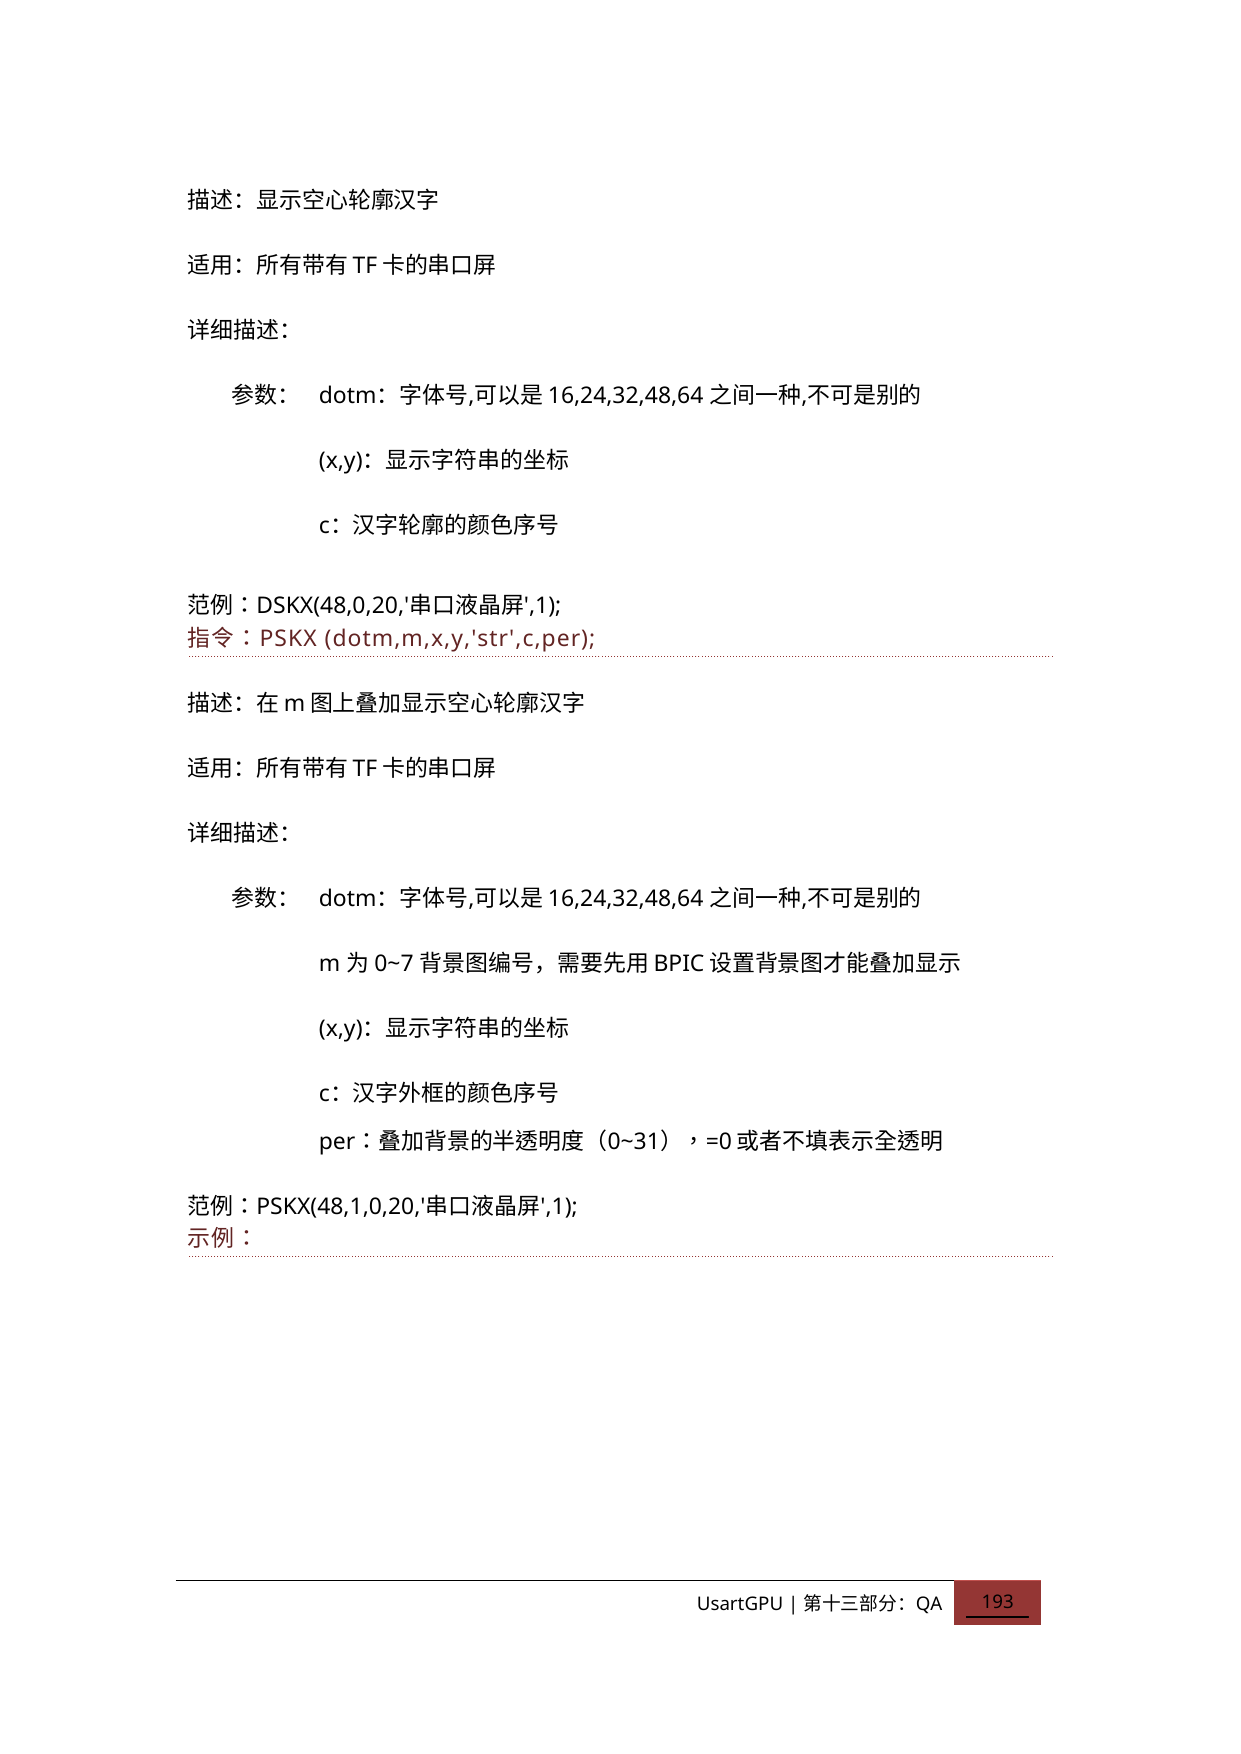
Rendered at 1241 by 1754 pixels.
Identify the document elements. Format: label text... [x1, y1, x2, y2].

text m 为 0~7 背景图编号，需要先用BPIC设置背景图才能叠加显示 [187, 929, 1053, 994]
text 适用：所有带有TF卡的串口屏 [187, 231, 1053, 296]
text c：汉字外框的颜色序号 [187, 1059, 1053, 1124]
text (x,y)：显示字符串的坐标 [187, 994, 1053, 1059]
text 描述：在m图上叠加显示空心轮廓汉字 [187, 669, 1053, 734]
subtitle 指令：PSKX (dotm,m,x,y,'str',c,per); [187, 621, 1053, 657]
subtitle 示例： [187, 1222, 1053, 1257]
text 范例：DSKX(48,0,20,'串口液晶屏',1); [187, 589, 1053, 621]
text 范例：PSKX(48,1,0,20,'串口液晶屏',1); [187, 1189, 1053, 1222]
text 详细描述： [187, 799, 1053, 864]
text 描述：显示空心轮廓汉字 [187, 166, 1053, 231]
text 参数： dotm：字体号,可以是16,24,32,48,64 之间一种,不可是别的 [187, 361, 1053, 426]
text 参数： dotm：字体号,可以是16,24,32,48,64 之间一种,不可是别的 [187, 864, 1053, 929]
text c：汉字轮廓的颜色序号 [187, 491, 1053, 556]
text per：叠加背景的半透明度（0~31），=0或者不填表示全透明 [187, 1124, 1053, 1157]
text 详细描述： [187, 296, 1053, 361]
text (x,y)：显示字符串的坐标 [187, 426, 1053, 491]
text 适用：所有带有TF卡的串口屏 [187, 734, 1053, 799]
